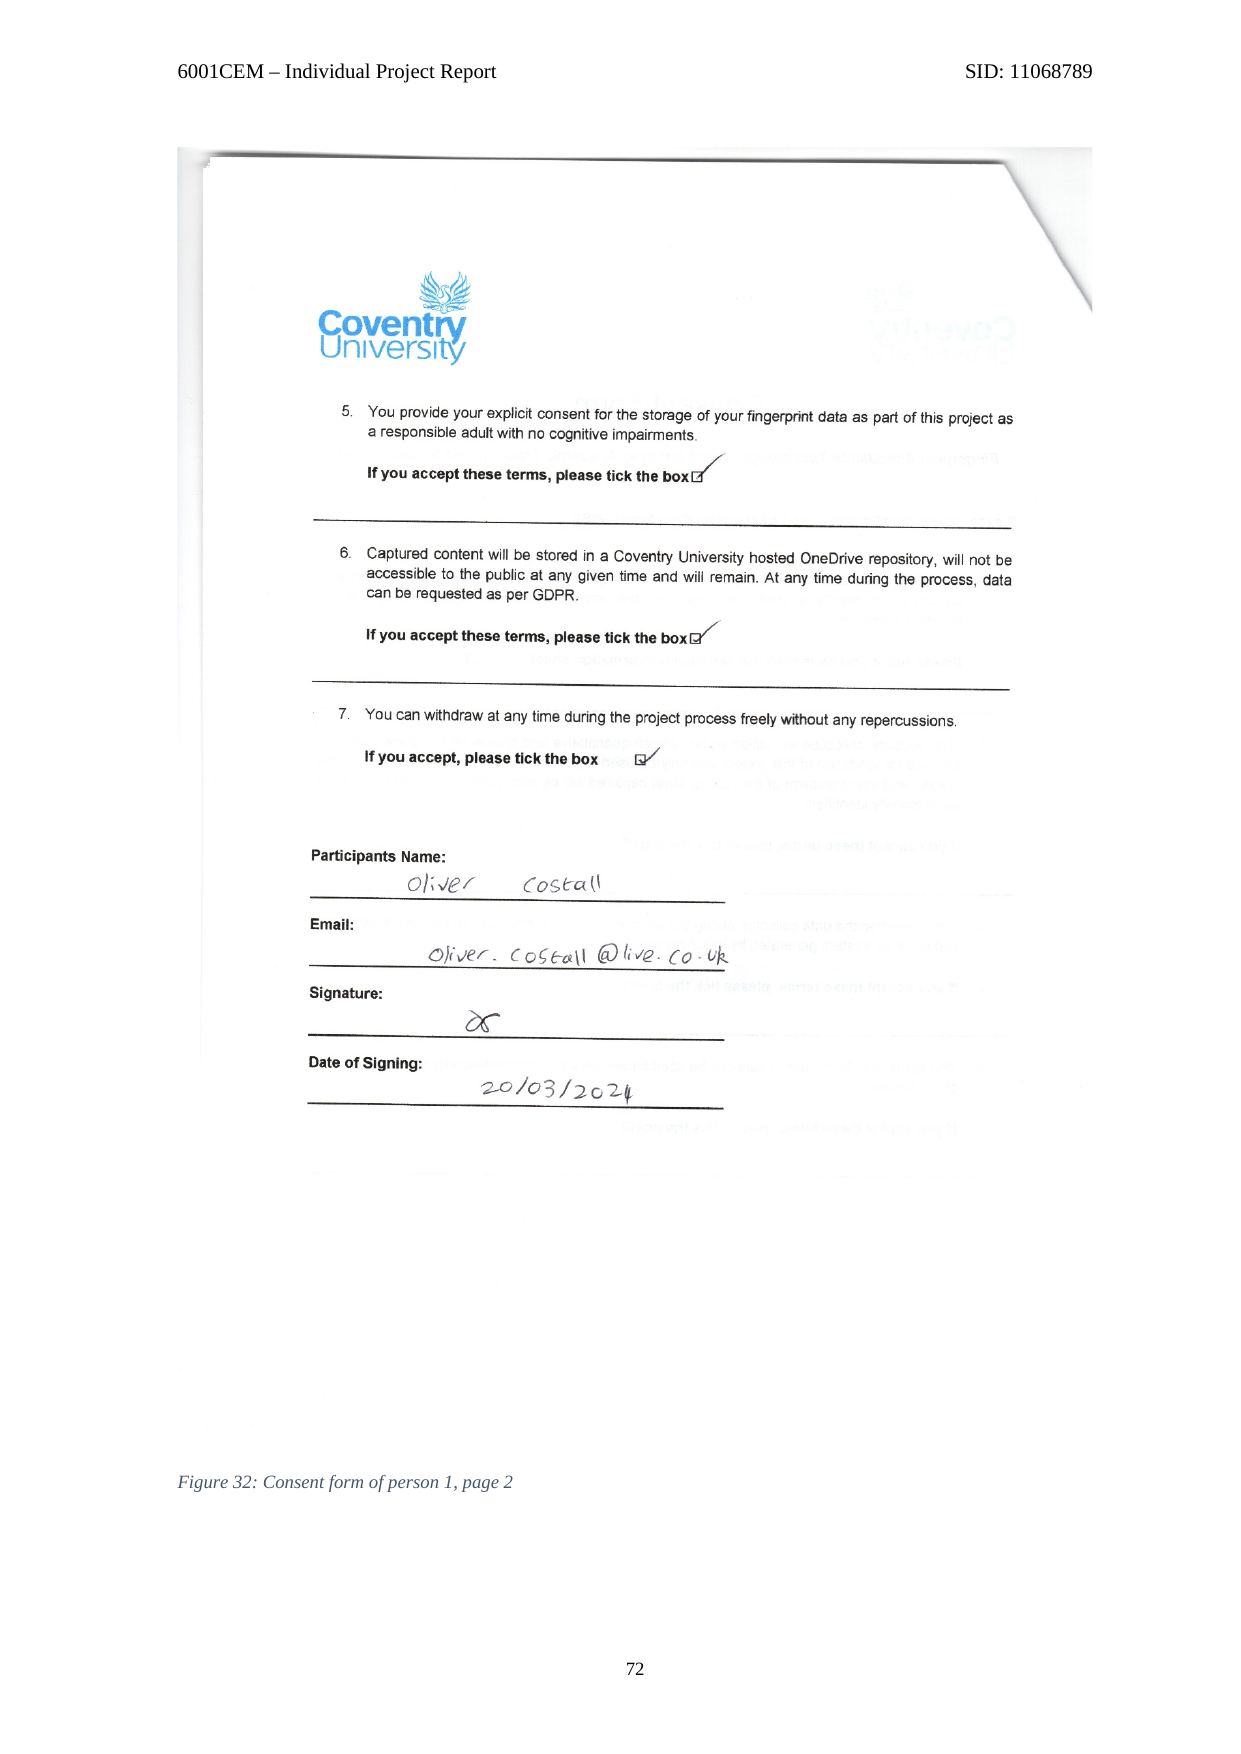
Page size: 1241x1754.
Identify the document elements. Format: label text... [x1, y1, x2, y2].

picture [177, 147, 1093, 1442]
text Figure 32: Consent form of person 1, page 2 [177, 1471, 1092, 1492]
